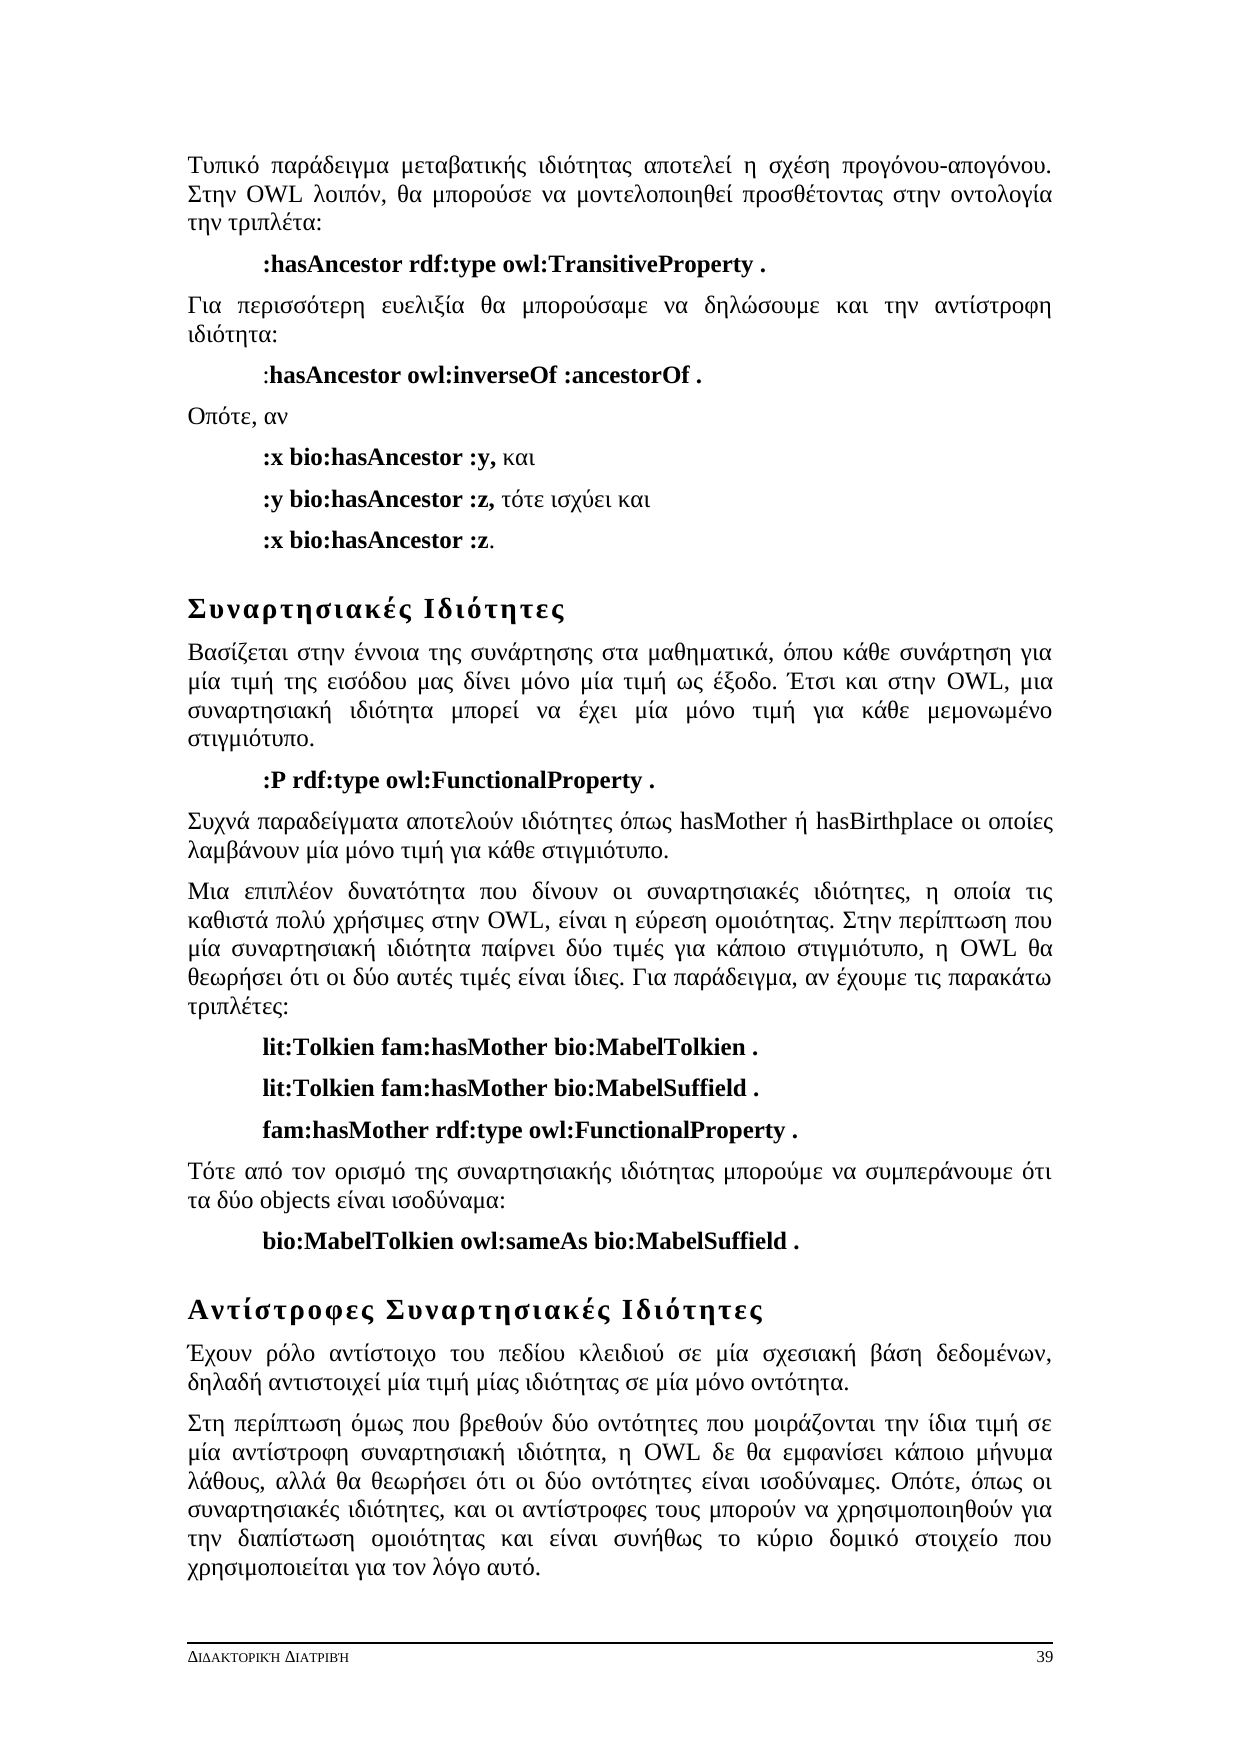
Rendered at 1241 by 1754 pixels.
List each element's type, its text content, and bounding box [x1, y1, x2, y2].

text lit:Tolkien fam:hasMother bio:MabelSuffield . [262, 1073, 1053, 1102]
text lit:Tolkien fam:hasMother bio:MabelTolkien . [262, 1032, 1053, 1061]
text :x bio:hasAncestor :z. [262, 525, 1053, 554]
text Μια επιπλέον δυνατότητα που δίνουν οι συναρτησιακές ιδιότητες, η οποία τις καθιστά πολύ χρήσιμες στην OWL, είναι η εύρεση ομοιότητας. Στην περίπτωση που μία συναρτησιακή ιδιότητα παίρνει δύο τιμές για κάποιο στιγμιότυπο, η OWL θα θεωρήσει ότι οι δύο αυτές τιμές είναι ίδιες. Για παράδειγμα, αν έχουμε τις παρακάτω τριπλέτες: [187, 876, 1053, 1020]
text fam:hasMother rdf:type owl:FunctionalProperty . [262, 1115, 1053, 1143]
text Στη περίπτωση όμως που βρεθούν δύο οντότητες που μοιράζονται την ίδια τιμή σε μία αντίστροφη συναρτησιακή ιδιότητα, η OWL δε θα εμφανίσει κάποιο μήνυμα λάθους, αλλά θα θεωρήσει ότι οι δύο οντότητες είναι ισοδύναμες. Οπότε, όπως οι συναρτησιακές ιδιότητες, και οι αντίστροφες τους μπορούν να χρησιμοποιηθούν για την διαπίστωση ομοιότητας και είναι συνήθως το κύριο δομικό στοιχείο που χρησιμοποιείται για τον λόγο αυτό. [187, 1408, 1053, 1581]
text Έχουν ρόλο αντίστοιχο του πεδίου κλειδιού σε μία σχεσιακή βάση δεδομένων, δηλαδή αντιστοιχεί μία τιμή μίας ιδιότητας σε μία μόνο οντότητα. [187, 1338, 1053, 1396]
subtitle Αντίστροφες Συναρτησιακές Ιδιότητες [187, 1292, 1053, 1326]
text :hasAncestor rdf:type owl:TransitiveProperty . [187, 249, 1053, 277]
text Για περισσότερη ευελιξία θα μπορούσαμε να δηλώσουμε και την αντίστροφη ιδιότητα: [187, 290, 1053, 347]
text :P rdf:type owl:FunctionalProperty . [187, 765, 1053, 793]
text bio:MabelTolkien owl:sameAs bio:MabelSuffield . [187, 1226, 1053, 1255]
text Τότε από τον ορισμό της συναρτησιακής ιδιότητας μπορούμε να συμπεράνουμε ότι τα δύο objects είναι ισοδύναμα: [187, 1156, 1053, 1213]
text Βασίζεται στην έννοια της συνάρτησης στα μαθηματικά, όπου κάθε συνάρτηση για μία τιμή της εισόδου μας δίνει μόνο μία τιμή ως έξοδο. Έτσι και στην OWL, μια συναρτησιακή ιδιότητα μπορεί να έχει μία μόνο τιμή για κάθε μεμονωμένο στιγμιότυπο. [187, 637, 1053, 752]
text :hasAncestor owl:inverseOf :ancestorOf . [187, 360, 1053, 389]
text Οπότε, αν [187, 401, 1053, 430]
text :x bio:hasAncestor :y, και [262, 442, 1053, 471]
text :y bio:hasAncestor :z, τότε ισχύει και [262, 484, 1053, 512]
text Συχνά παραδείγματα αποτελούν ιδιότητες όπως hasMother ή hasBirthplace οι οποίες λαμβάνουν μία μόνο τιμή για κάθε στιγμιότυπο. [187, 806, 1053, 863]
subtitle Συναρτησιακές Ιδιότητες [187, 591, 1053, 625]
text Τυπικό παράδειγμα μεταβατικής ιδιότητας αποτελεί η σχέση προγόνου-απογόνου. Στην OWL λοιπόν, θα μπορούσε να μοντελοποιηθεί προσθέτοντας στην οντολογία την τριπλέτα: [187, 150, 1053, 236]
